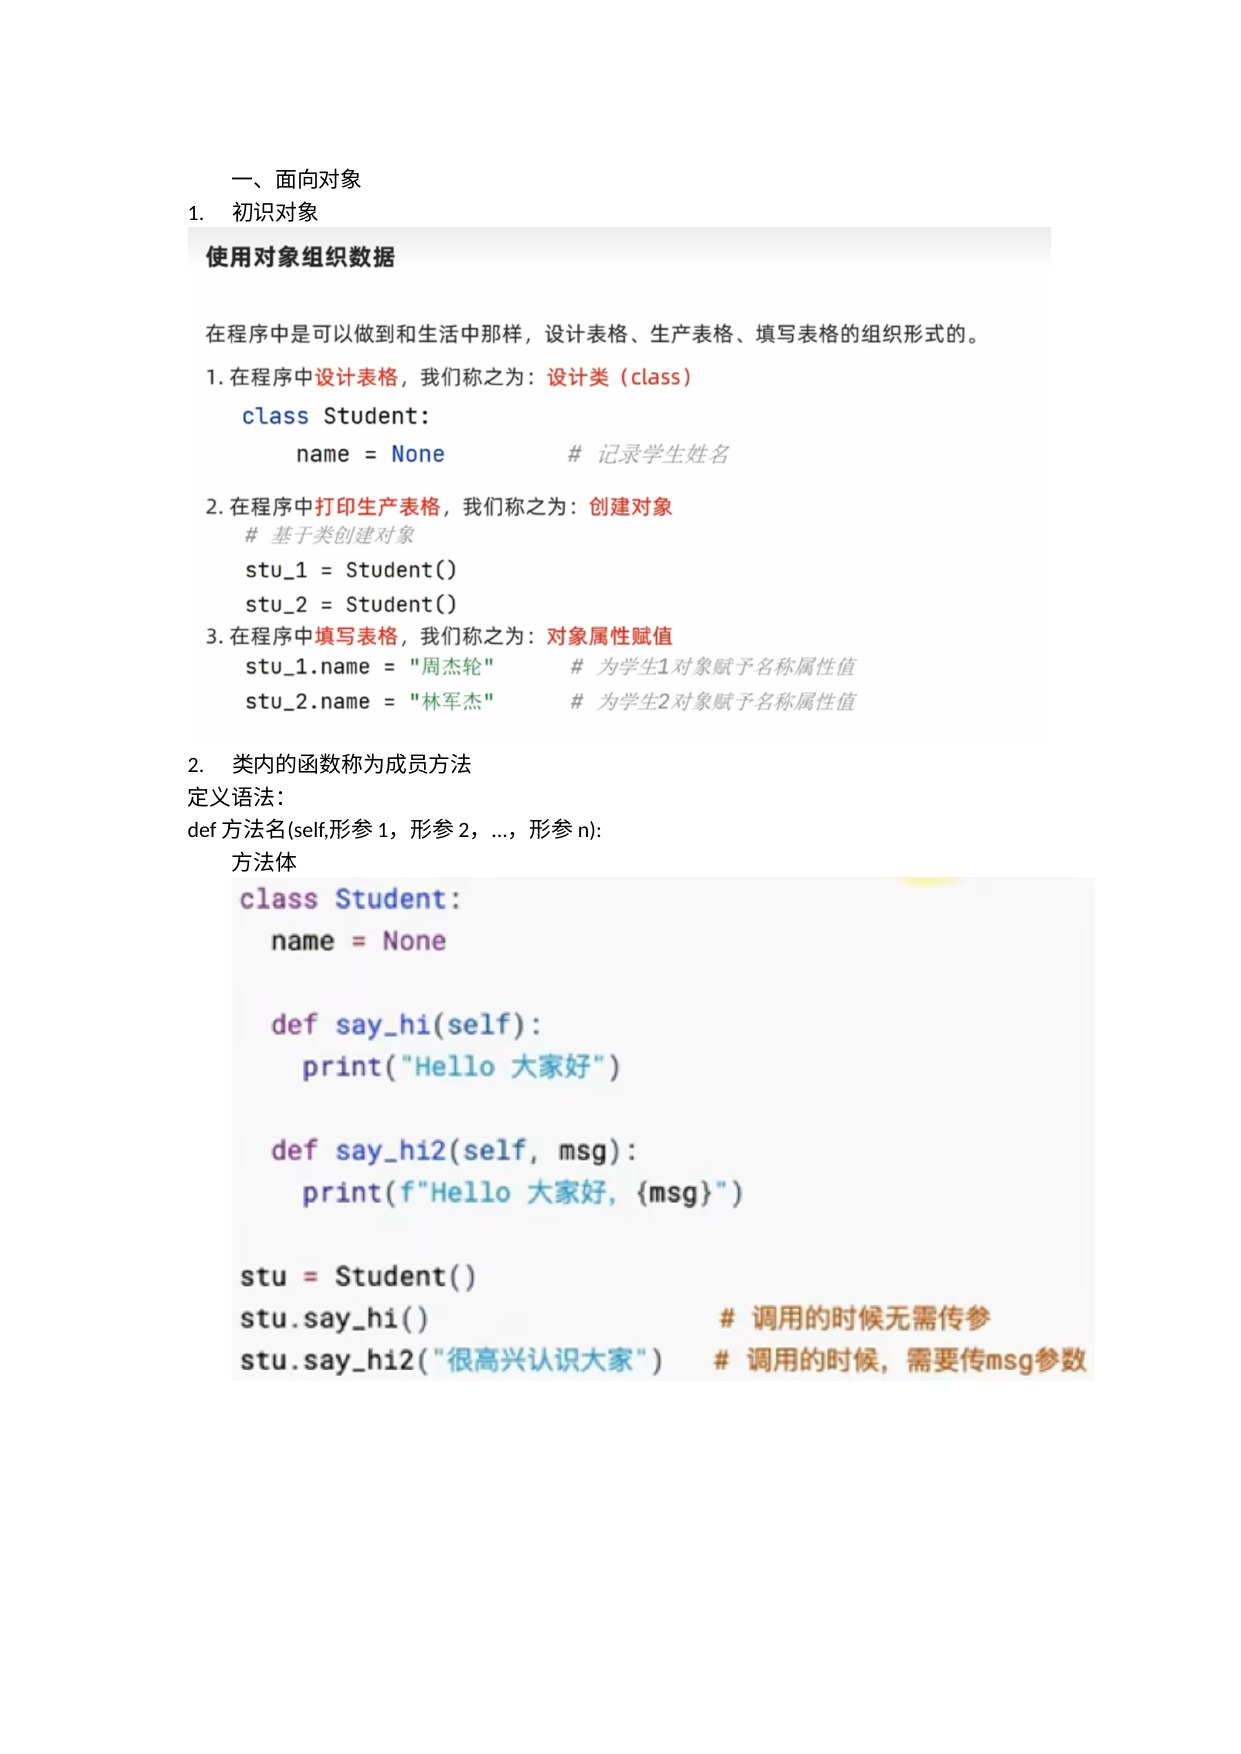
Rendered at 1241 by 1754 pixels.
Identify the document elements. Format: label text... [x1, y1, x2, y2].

list 初识对象 [187, 194, 1053, 227]
list 面向对象 [187, 162, 1053, 194]
picture [187, 227, 1052, 742]
list def 方法名(self,形参1，形参2，...，形参n): [187, 812, 1053, 844]
picture [231, 877, 1096, 1381]
list 定义语法： [187, 779, 1053, 812]
list 方法体 [187, 844, 1053, 877]
list 类内的函数称为成员方法 [187, 747, 1053, 779]
